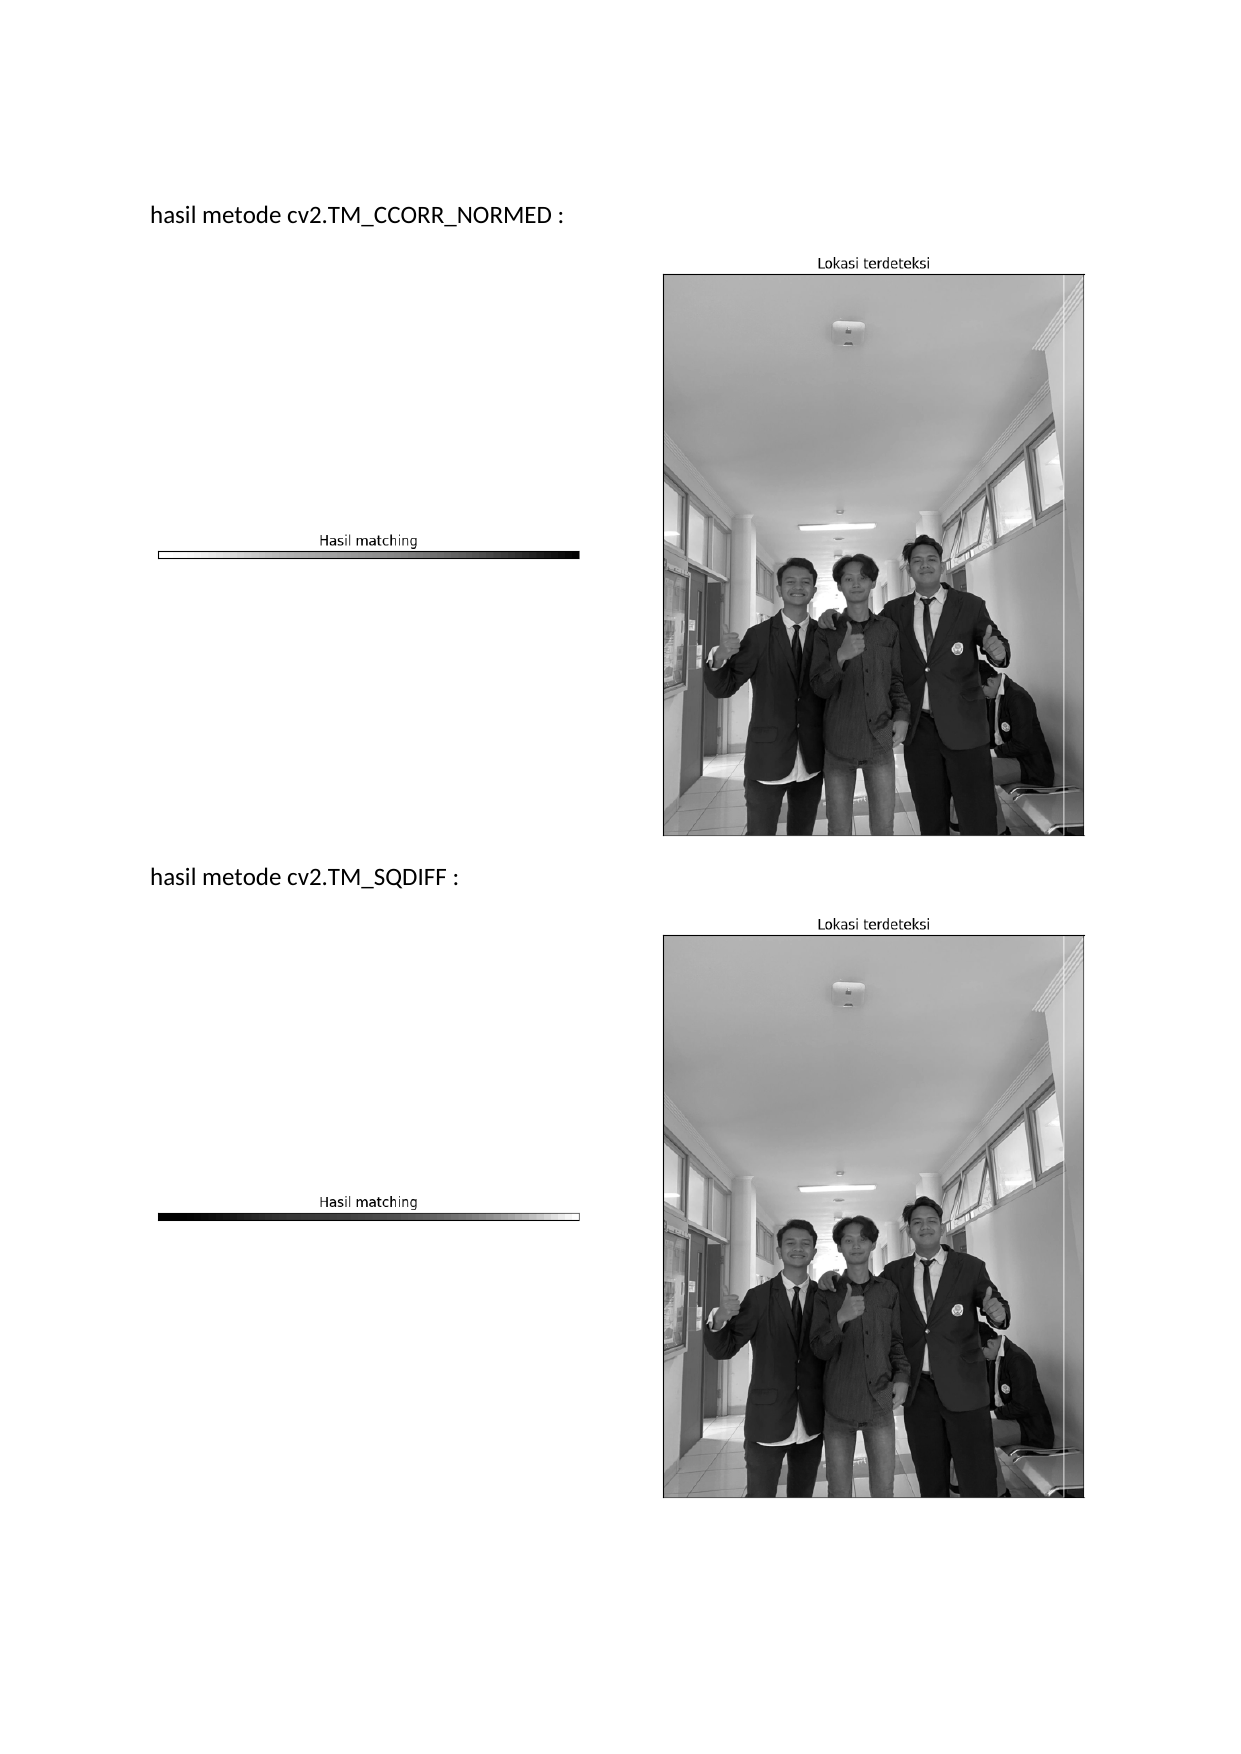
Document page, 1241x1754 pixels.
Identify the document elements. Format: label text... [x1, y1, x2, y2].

text hasil metode cv2.TM_CCORR_NORMED : [150, 199, 1090, 230]
picture [150, 911, 1091, 1505]
picture [150, 249, 1091, 843]
text hasil metode cv2.TM_SQDIFF : [150, 861, 1090, 892]
